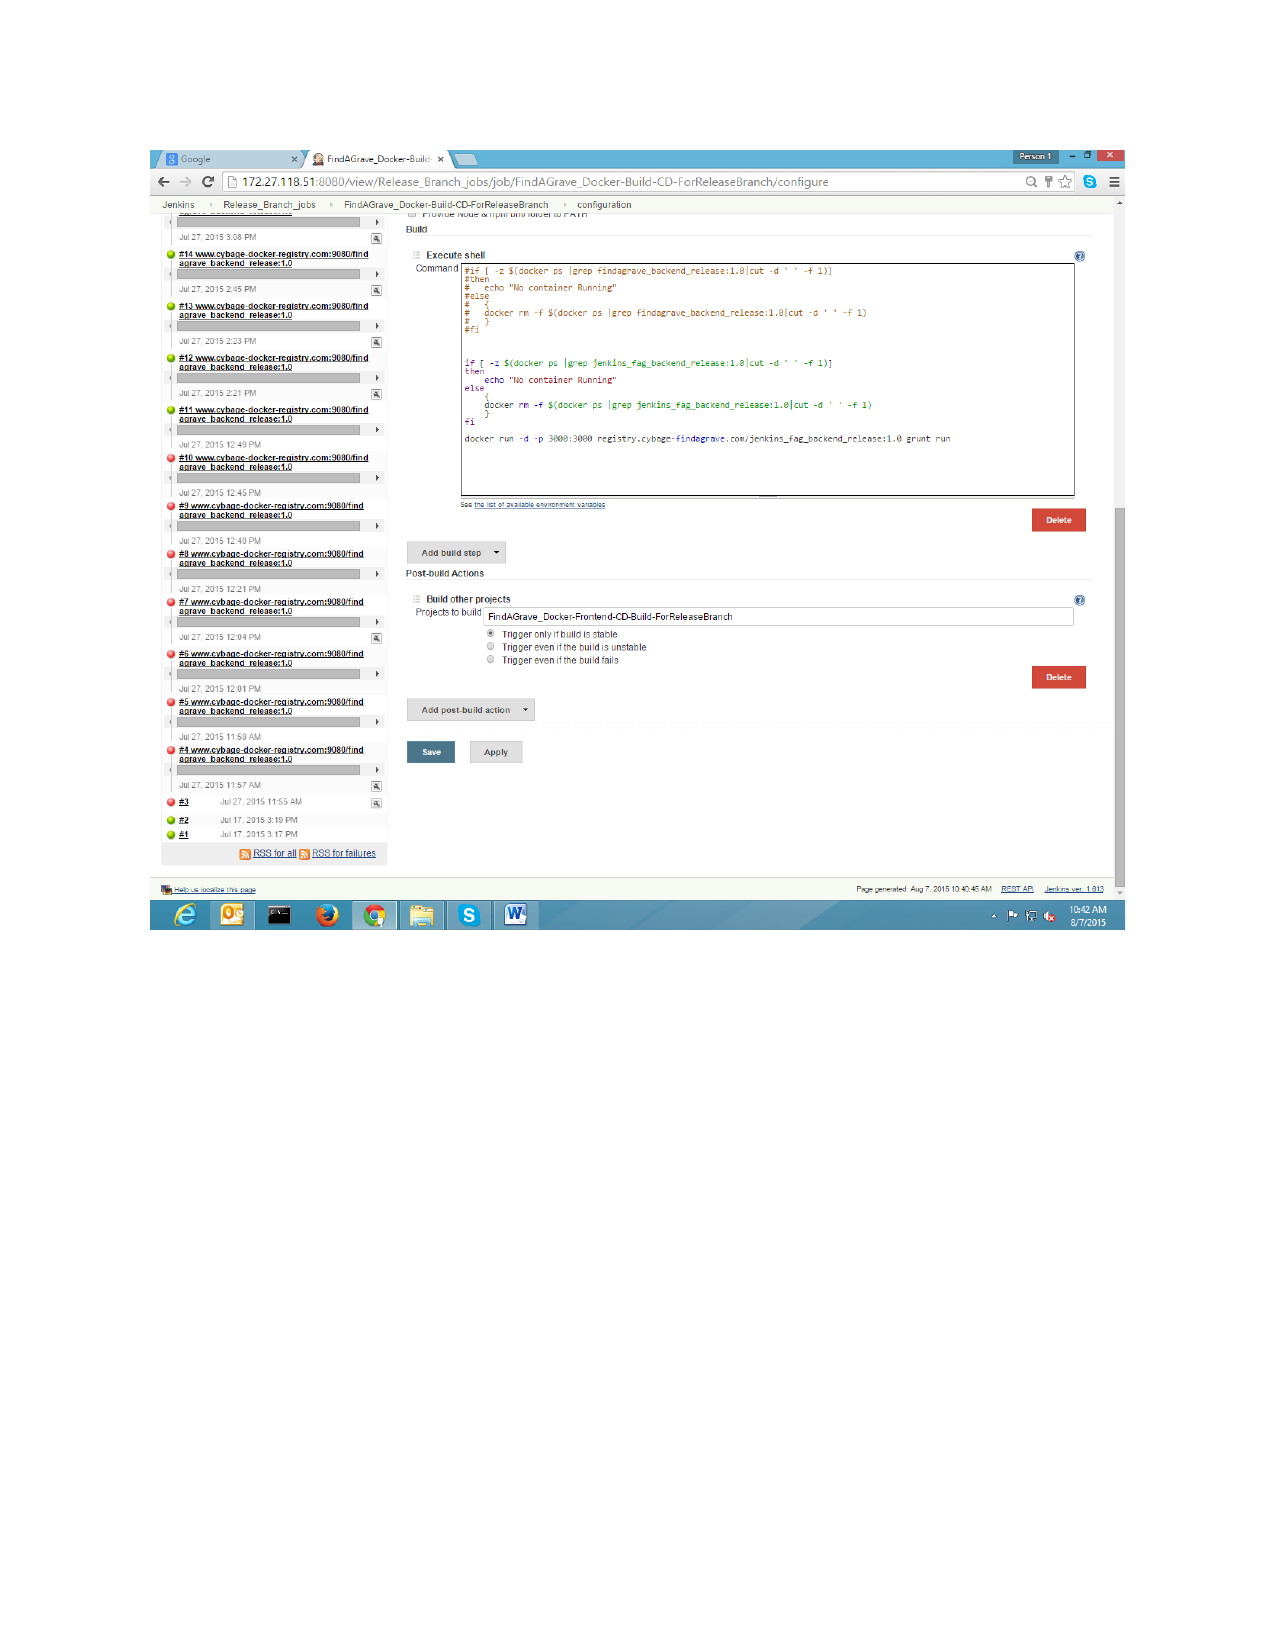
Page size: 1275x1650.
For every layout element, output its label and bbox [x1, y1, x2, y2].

picture [150, 150, 1125, 930]
